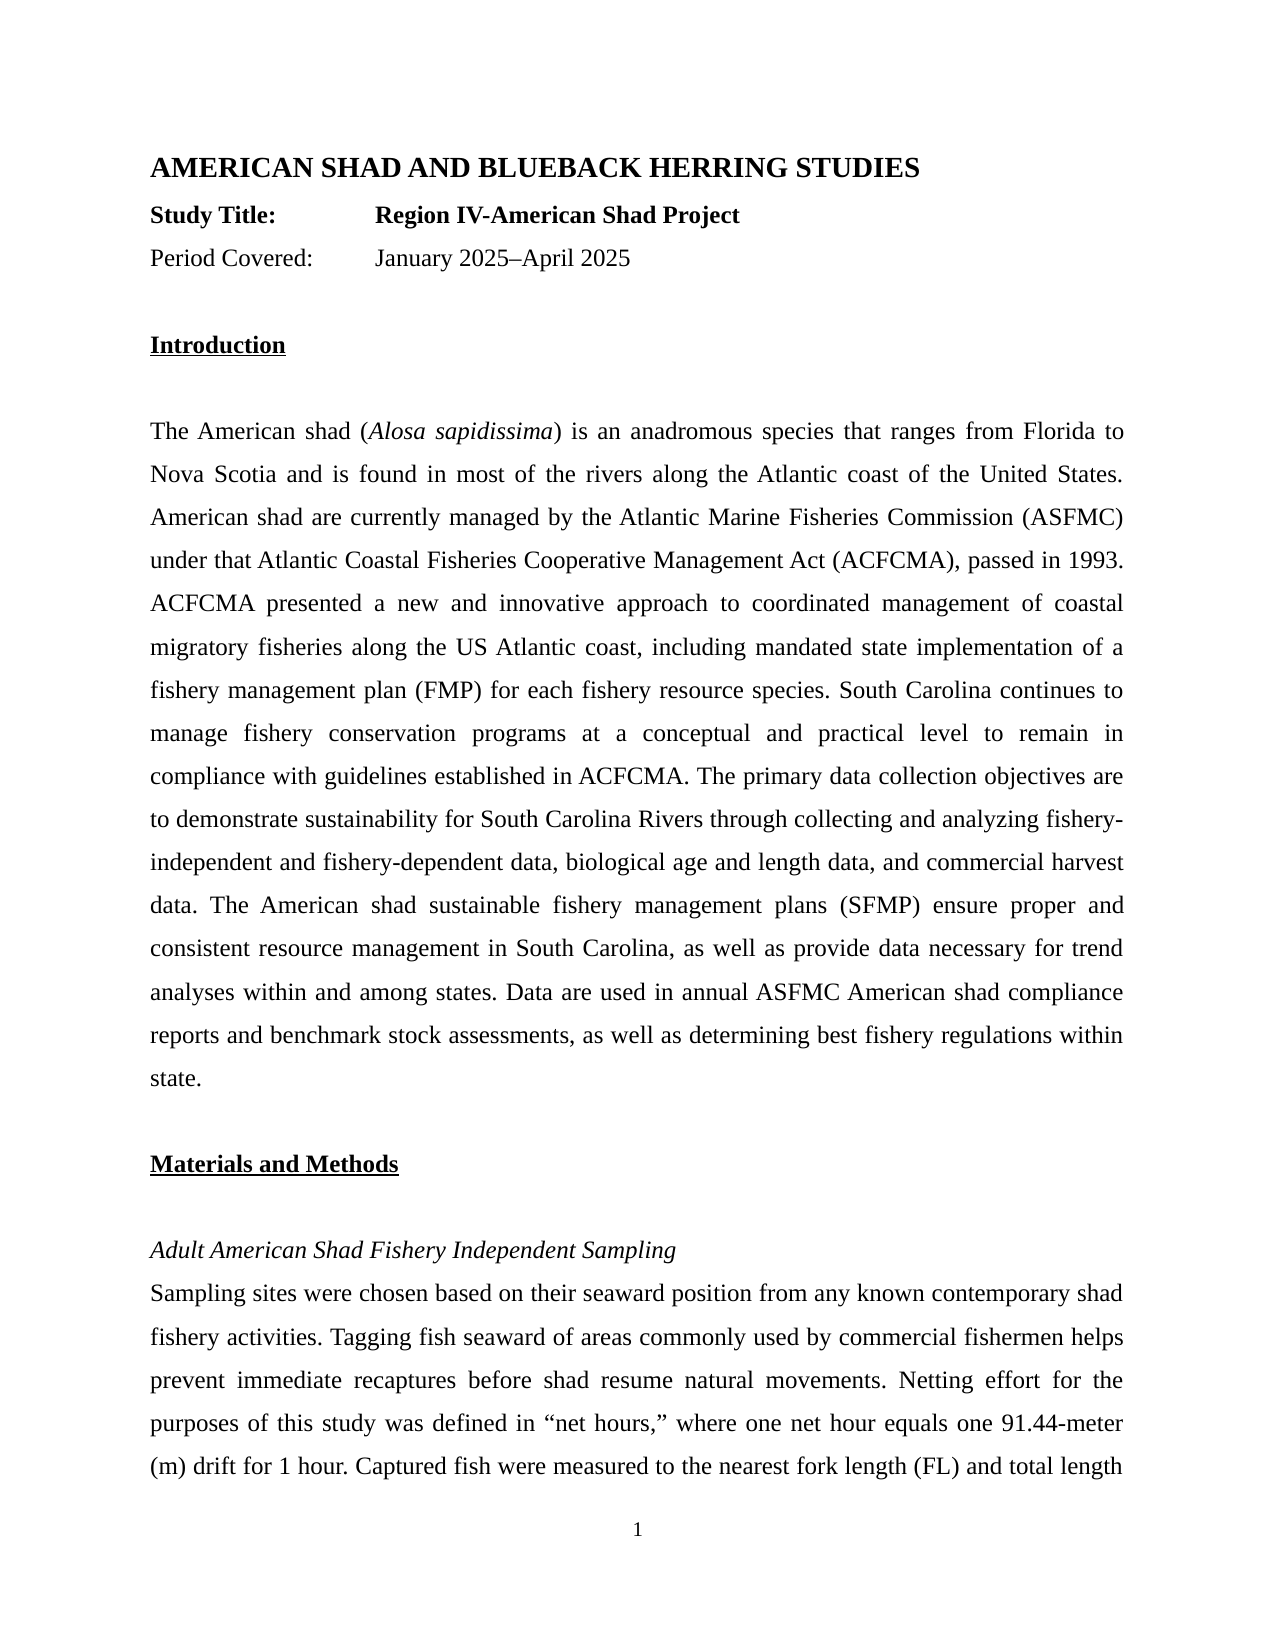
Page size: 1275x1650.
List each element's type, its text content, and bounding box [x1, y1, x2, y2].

subtitle AMERICAN SHAD AND BLUEBACK HERRING STUDIES [150, 150, 1125, 183]
text Adult American Shad Fishery Independent Sampling [150, 1235, 1125, 1264]
text The American shad (Alosa sapidissima) is an anadromous species that ranges from Florida to Nova Scotia and is found in most of the rivers along the Atlantic coast of the United States. American shad are currently managed by the Atlantic Marine Fisheries Commission (ASFMC) under that Atlantic Coastal Fisheries Cooperative Management Act (ACFCMA), passed in 1993. ACFCMA presented a new and innovative approach to coordinated management of coastal migratory fisheries along the US Atlantic coast, including mandated state implementation of a fishery management plan (FMP) for each fishery resource species. South Carolina continues to manage fishery conservation programs at a conceptual and practical level to remain in compliance with guidelines established in ACFCMA. The primary data collection objectives are to demonstrate sustainability for South Carolina Rivers through collecting and analyzing fishery-independent and fishery-dependent data, biological age and length data, and commercial harvest data. The American shad sustainable fishery management plans (SFMP) ensure proper and consistent resource management in South Carolina, as well as provide data necessary for trend analyses within and among states. Data are used in annual ASFMC American shad compliance reports and benchmark stock assessments, as well as determining best fishery regulations within state. [150, 416, 1125, 1092]
text Materials and Methods [150, 1149, 1125, 1178]
text Introduction [150, 330, 1125, 358]
subtitle Study Title: Region IV-American Shad Project [150, 200, 1125, 229]
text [150, 1278, 1125, 1480]
text Period Covered: January 2025–April 2025 [150, 243, 1125, 272]
